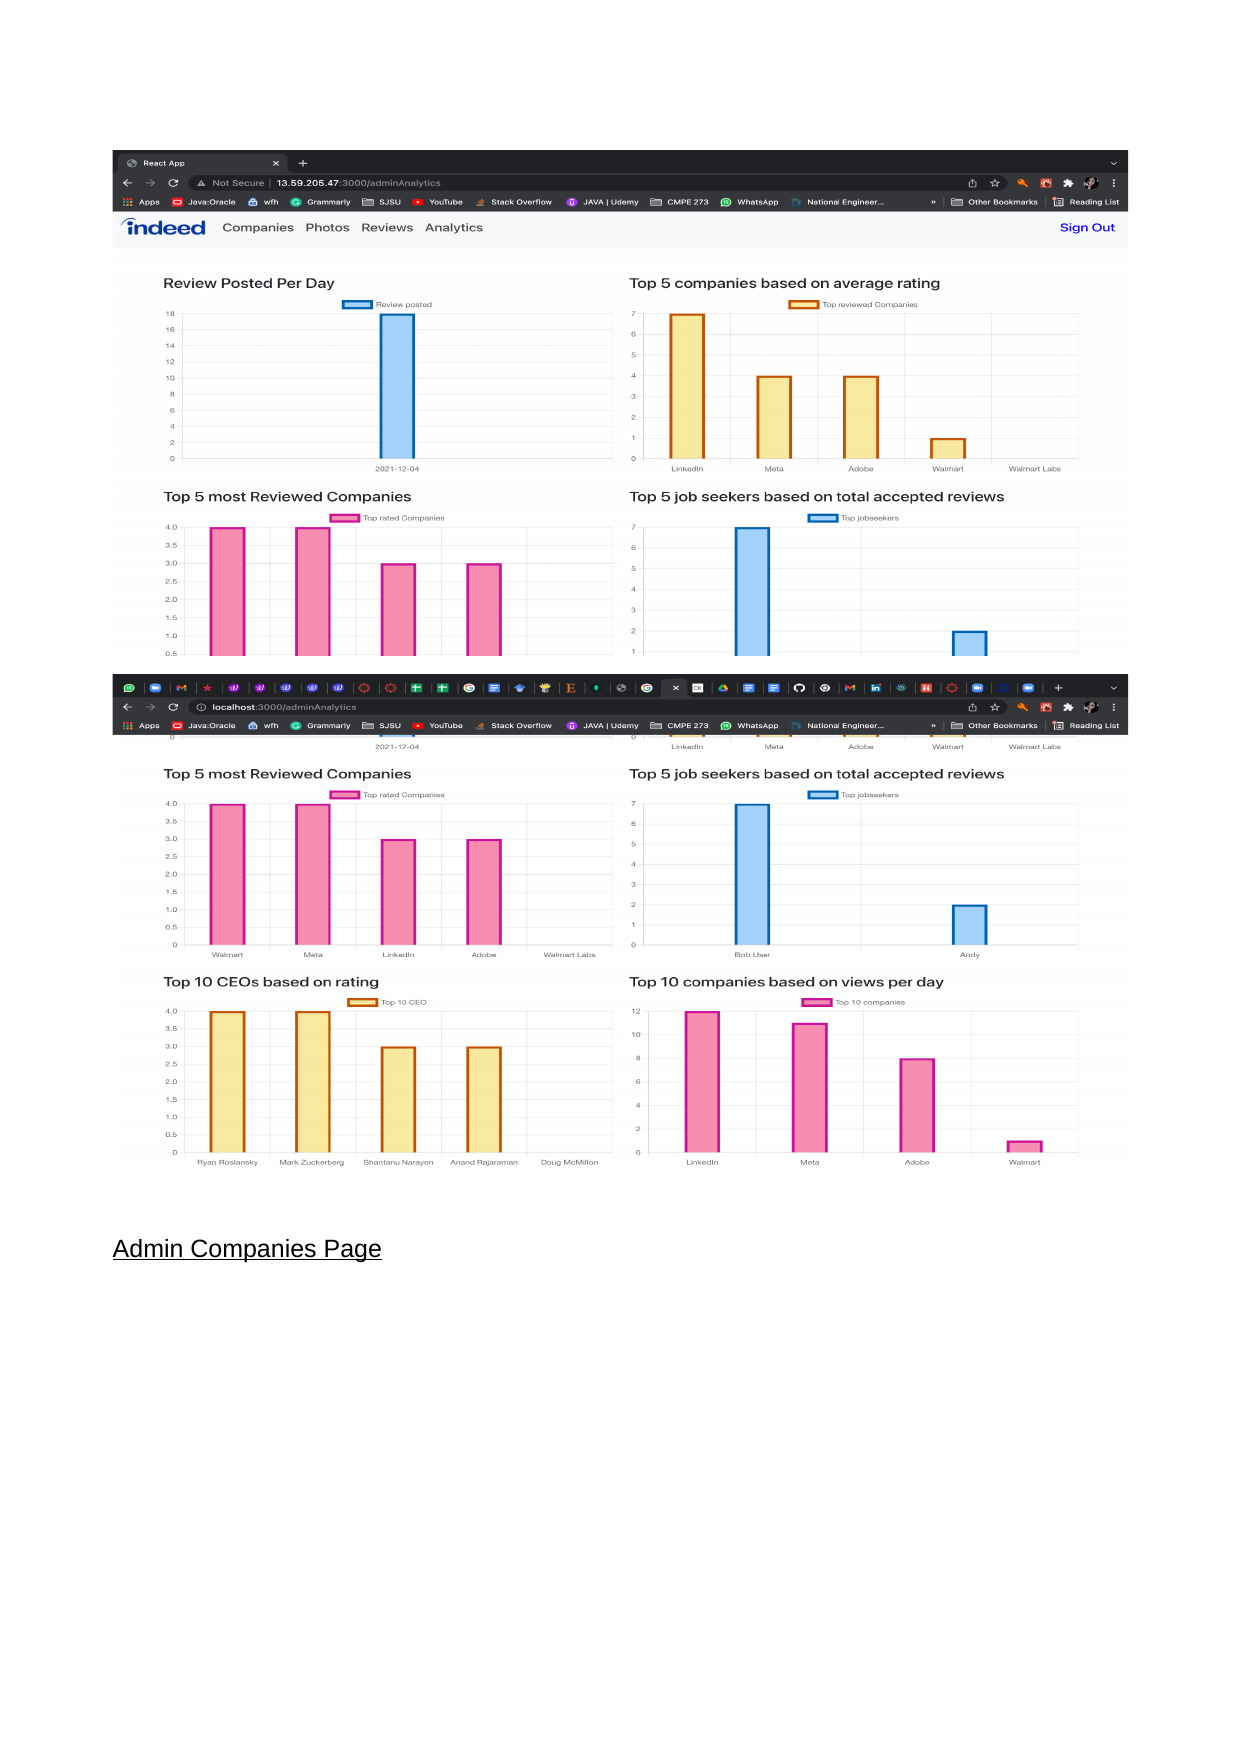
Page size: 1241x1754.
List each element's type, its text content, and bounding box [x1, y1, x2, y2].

picture [112, 674, 1129, 1168]
text Admin Companies Page [112, 1234, 1128, 1263]
picture [112, 150, 1129, 656]
